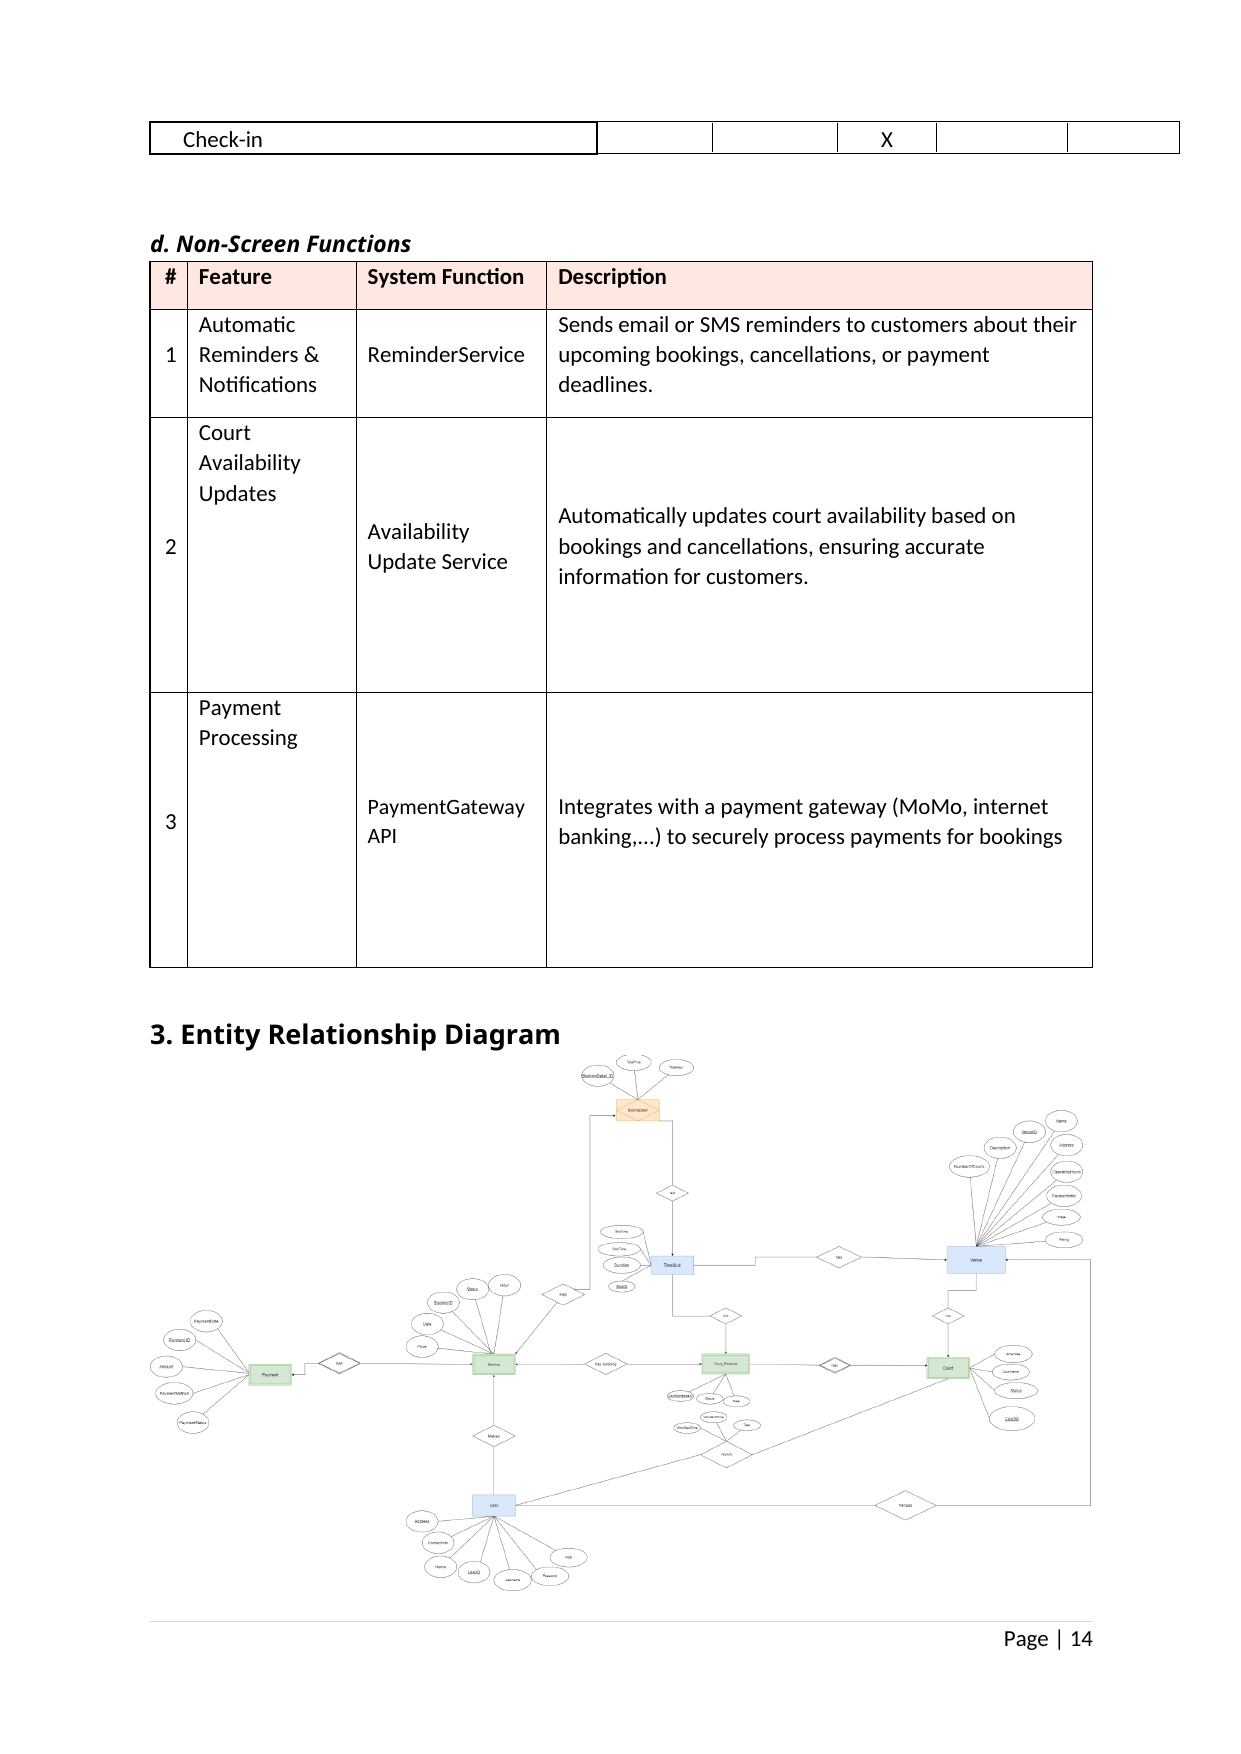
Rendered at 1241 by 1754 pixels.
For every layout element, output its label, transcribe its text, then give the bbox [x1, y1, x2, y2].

table_cell Court Availability Updates [188, 418, 356, 692]
picture [150, 1055, 1093, 1591]
table_cell Payment Processing [188, 693, 356, 967]
table_cell 1 [151, 310, 187, 417]
table_cell [1067, 122, 1179, 153]
table_cell 2 [151, 418, 187, 692]
table_cell [713, 122, 837, 153]
table_cell Sends email or SMS reminders to customers about their upcoming bookings, cancellations, or payment deadlines. [547, 310, 1092, 417]
table_cell Automatic Reminders & Notifications [188, 310, 356, 417]
subtitle d. Non-Screen Functions [150, 227, 1093, 259]
table_cell [598, 122, 712, 153]
table_cell [936, 122, 1067, 153]
table_cell Integrates with a payment gateway (MoMo, internet banking,...) to securely process payments for bookings [547, 693, 1092, 967]
table_cell Availability Update Service [357, 418, 546, 692]
table_header Description [547, 262, 1092, 309]
table_cell ReminderService [357, 310, 546, 417]
subtitle 3. Entity Relationship Diagram [150, 1015, 1093, 1052]
table_header Feature [188, 262, 356, 309]
table_cell X [838, 122, 936, 153]
table_header # [151, 262, 187, 309]
table_cell 3 [151, 693, 187, 967]
table_cell Automatically updates court availability based on bookings and cancellations, ensuring accurate information for customers. [547, 418, 1092, 692]
table_header System Function [357, 262, 546, 309]
table_cell Check-in [151, 123, 596, 153]
table_cell PaymentGatewayAPI [357, 693, 546, 967]
